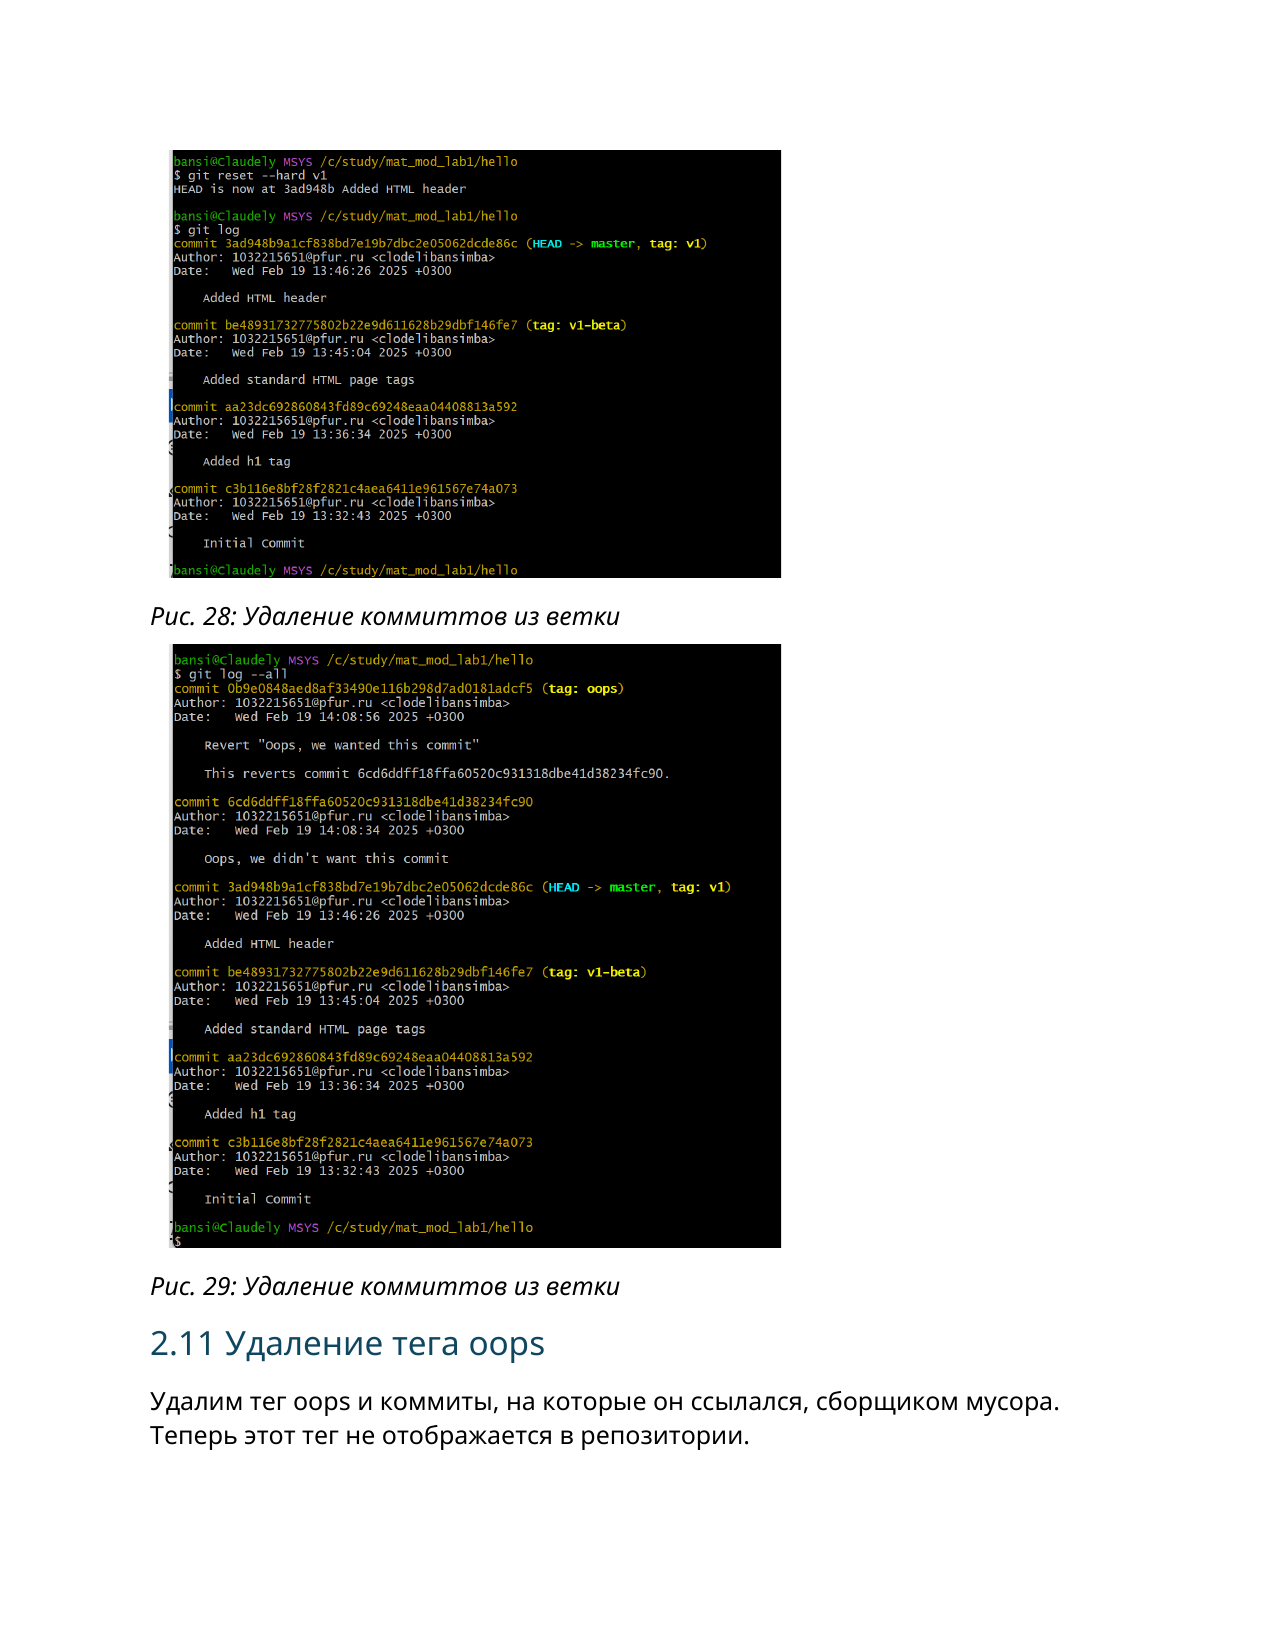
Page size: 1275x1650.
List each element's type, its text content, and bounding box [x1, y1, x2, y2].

subtitle 2.11 Удаление тега oops [150, 1319, 1125, 1365]
picture [168, 644, 782, 1248]
picture [168, 150, 782, 578]
text Рис. 28: Удаление коммиттов из ветки [150, 598, 1125, 632]
text Рис. 29: Удаление коммиттов из ветки [150, 1269, 1125, 1303]
text Удалим тег oops и коммиты, на которые он ссылался, сборщиком мусора. Теперь этот тег не отображается в репозитории. [150, 1384, 1125, 1452]
